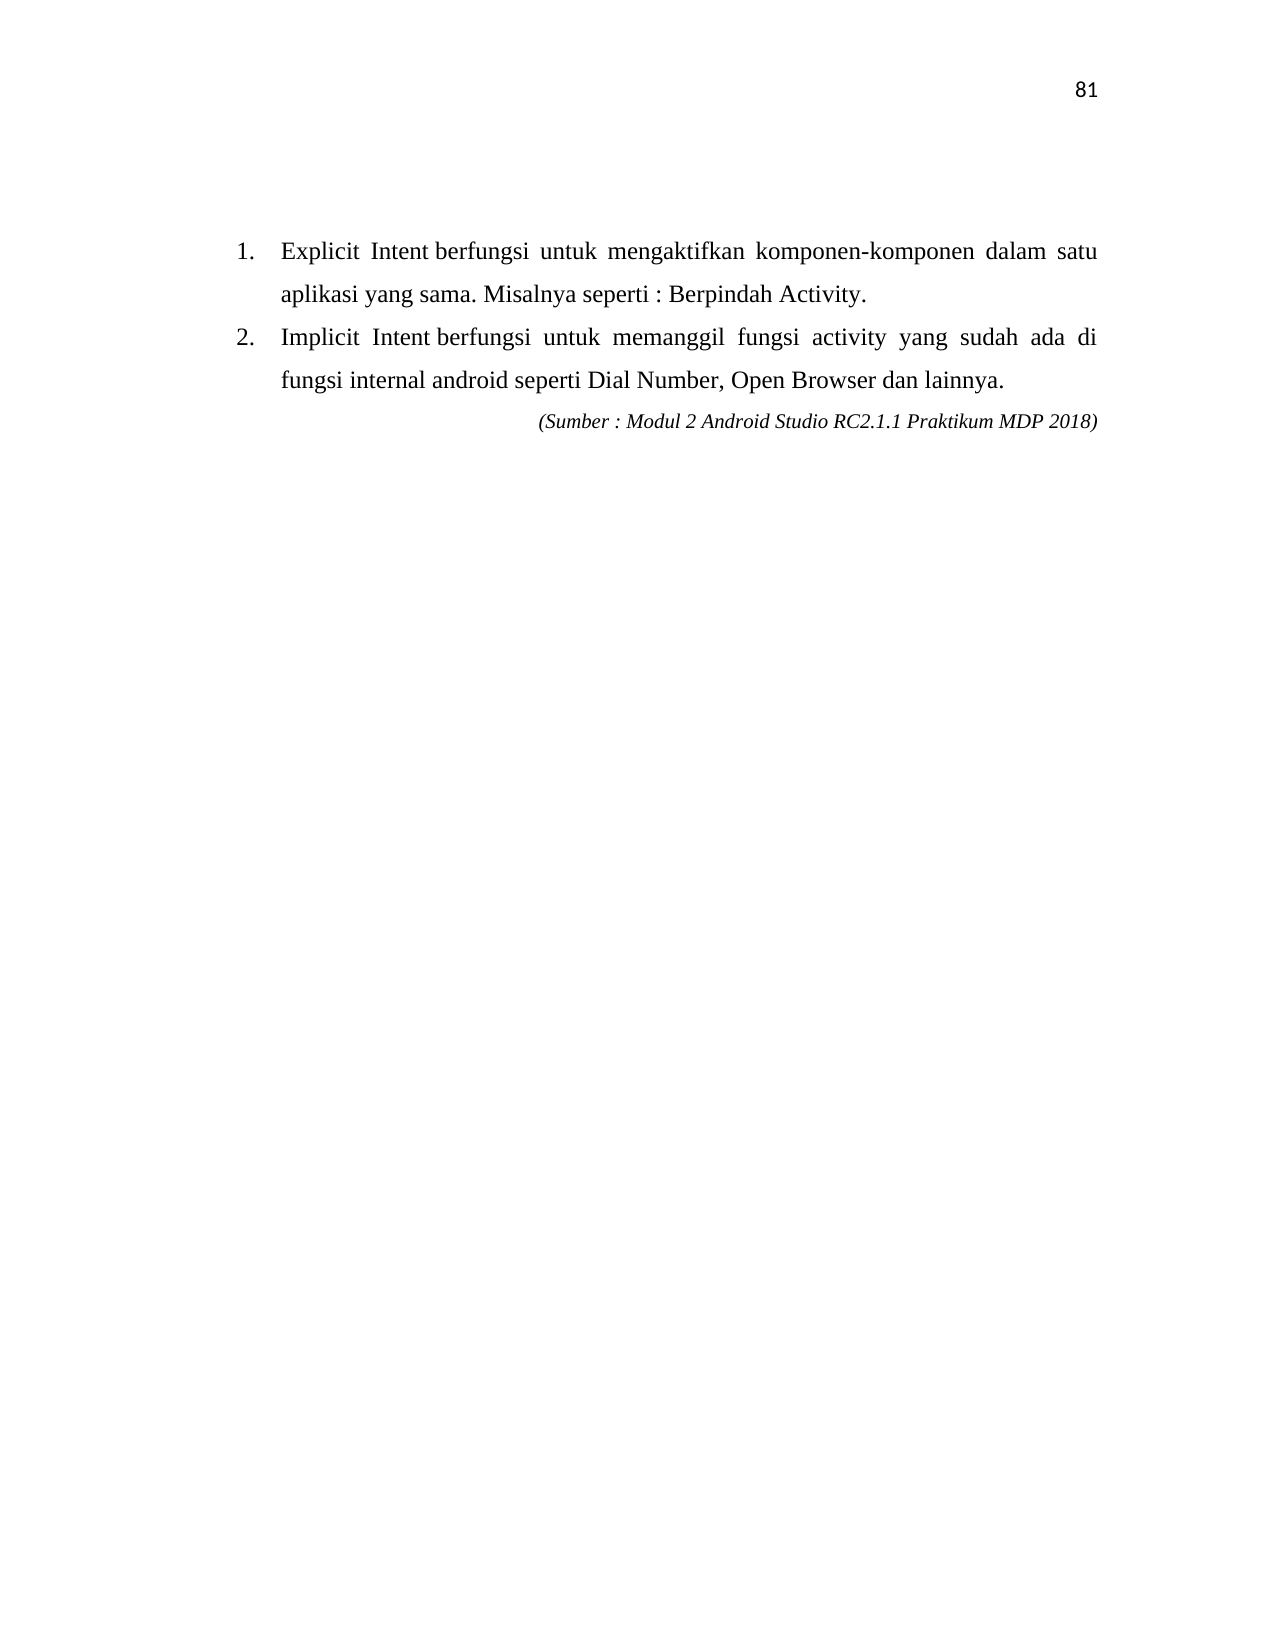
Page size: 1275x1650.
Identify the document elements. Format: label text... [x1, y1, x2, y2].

list Implicit Intent berfungsi untuk memanggil fungsi activity yang sudah ada di fungsi internal android seperti Dial Number, Open Browser dan lainnya. [236, 322, 1098, 394]
list Explicit Intent berfungsi untuk mengaktifkan komponen-komponen dalam satu aplikasi yang sama. Misalnya seperti : Berpindah Activity. [236, 236, 1098, 308]
text (Sumber : Modul 2 Android Studio RC2.1.1 Praktikum MDP 2018) [236, 409, 1098, 433]
